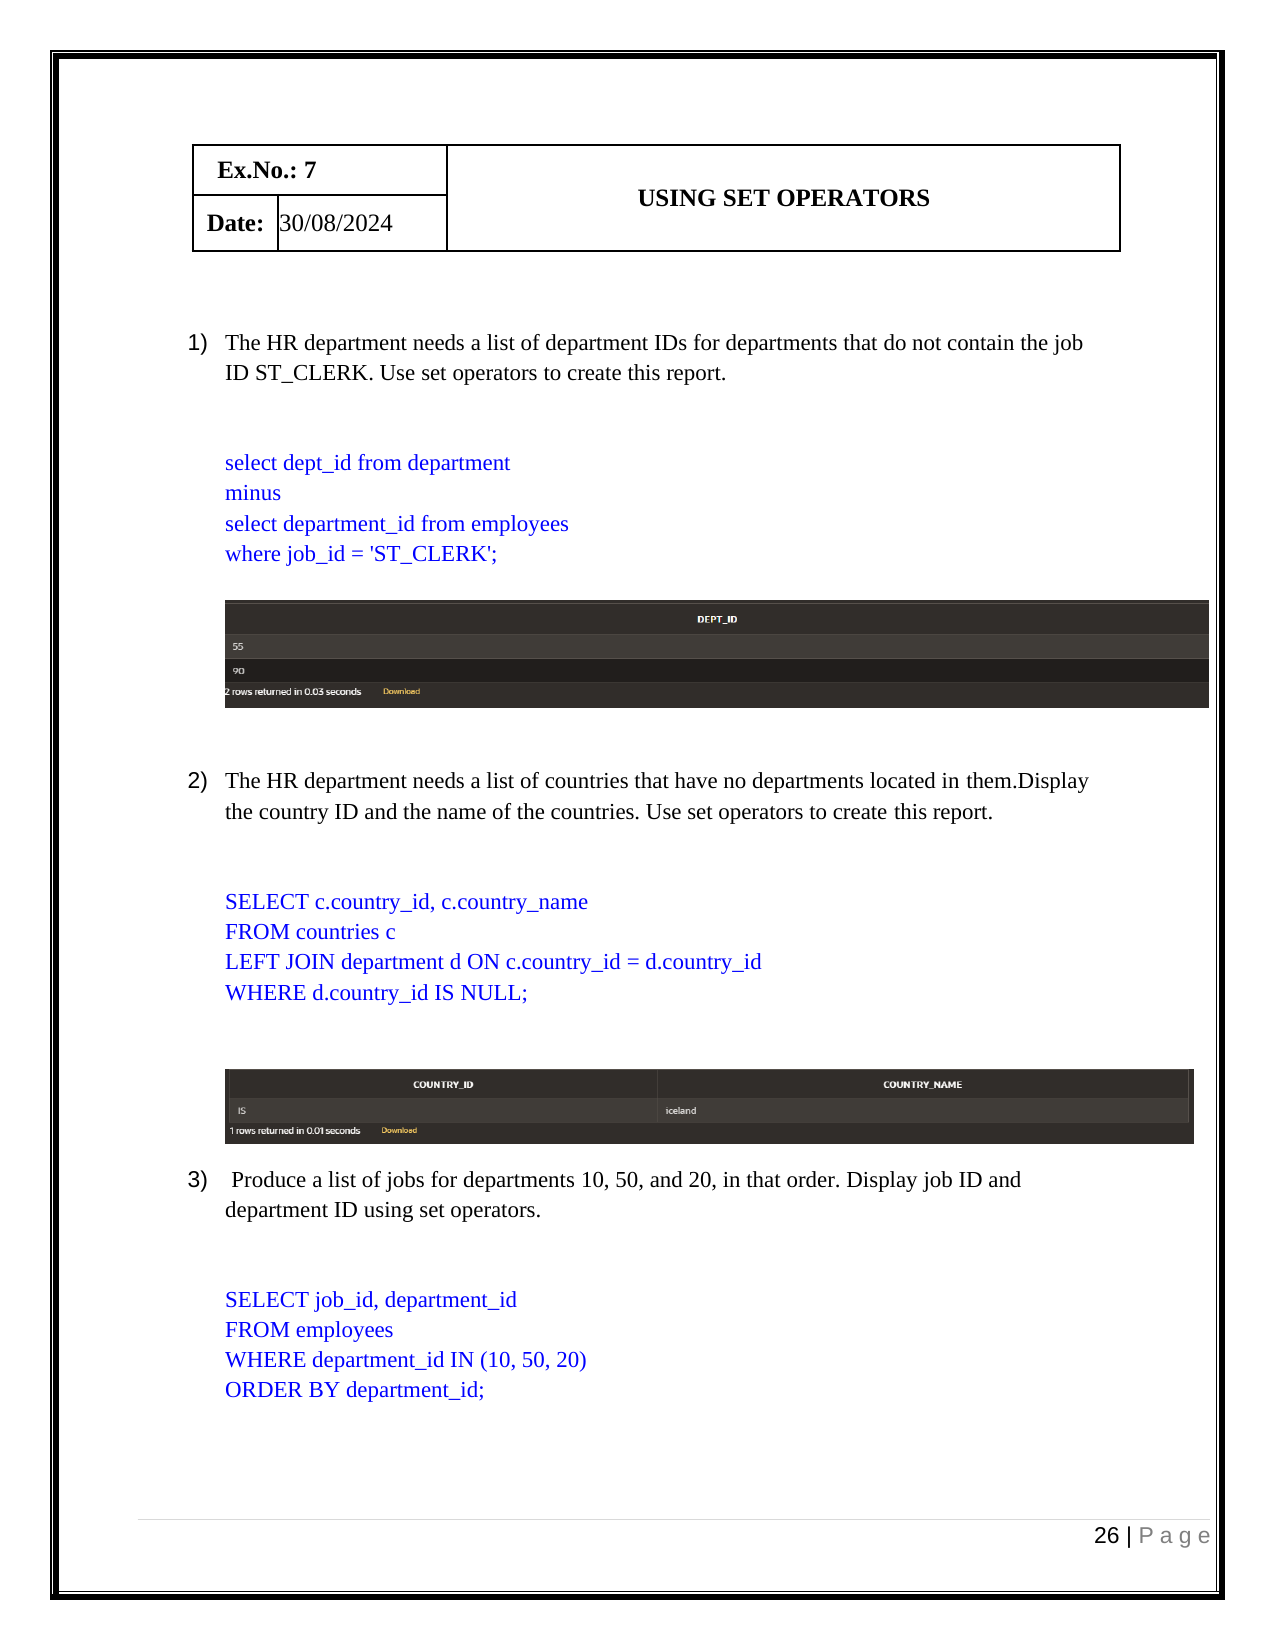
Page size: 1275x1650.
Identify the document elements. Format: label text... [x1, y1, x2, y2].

table_cell Date: [194, 196, 277, 250]
text select dept_id from department minus [225, 449, 543, 506]
text WHERE department_id IN (10, 50, 20) ORDER BY department_id; [225, 1346, 618, 1403]
list The HR department needs a list of countries that have no departments located in them.Display the country ID and the name of the countries. Use set operators to create this report. [187, 767, 1105, 824]
table_header USING SET OPERATORS [448, 146, 1119, 250]
picture [225, 600, 1209, 708]
picture [225, 1069, 1194, 1144]
table_header Ex.No.: 7 [194, 146, 446, 194]
table_cell 30/08/2024 [279, 196, 446, 250]
text select department_id from employees where job_id = 'ST_CLERK'; [225, 509, 609, 566]
list Produce a list of jobs for departments 10, 50, and 20, in that order. Display job ID and department ID using set operators. [187, 1166, 1098, 1222]
text SELECT c.country_id, c.country_name FROM countries c [225, 888, 622, 944]
text LEFT JOIN department d ON c.country_id = d.country_id WHERE d.country_id IS NULL; [225, 948, 847, 1005]
text SELECT job_id, department_id FROM employees [225, 1286, 543, 1342]
list The HR department needs a list of department IDs for departments that do not contain the job ID ST_CLERK. Use set operators to create this report. [187, 329, 1099, 385]
